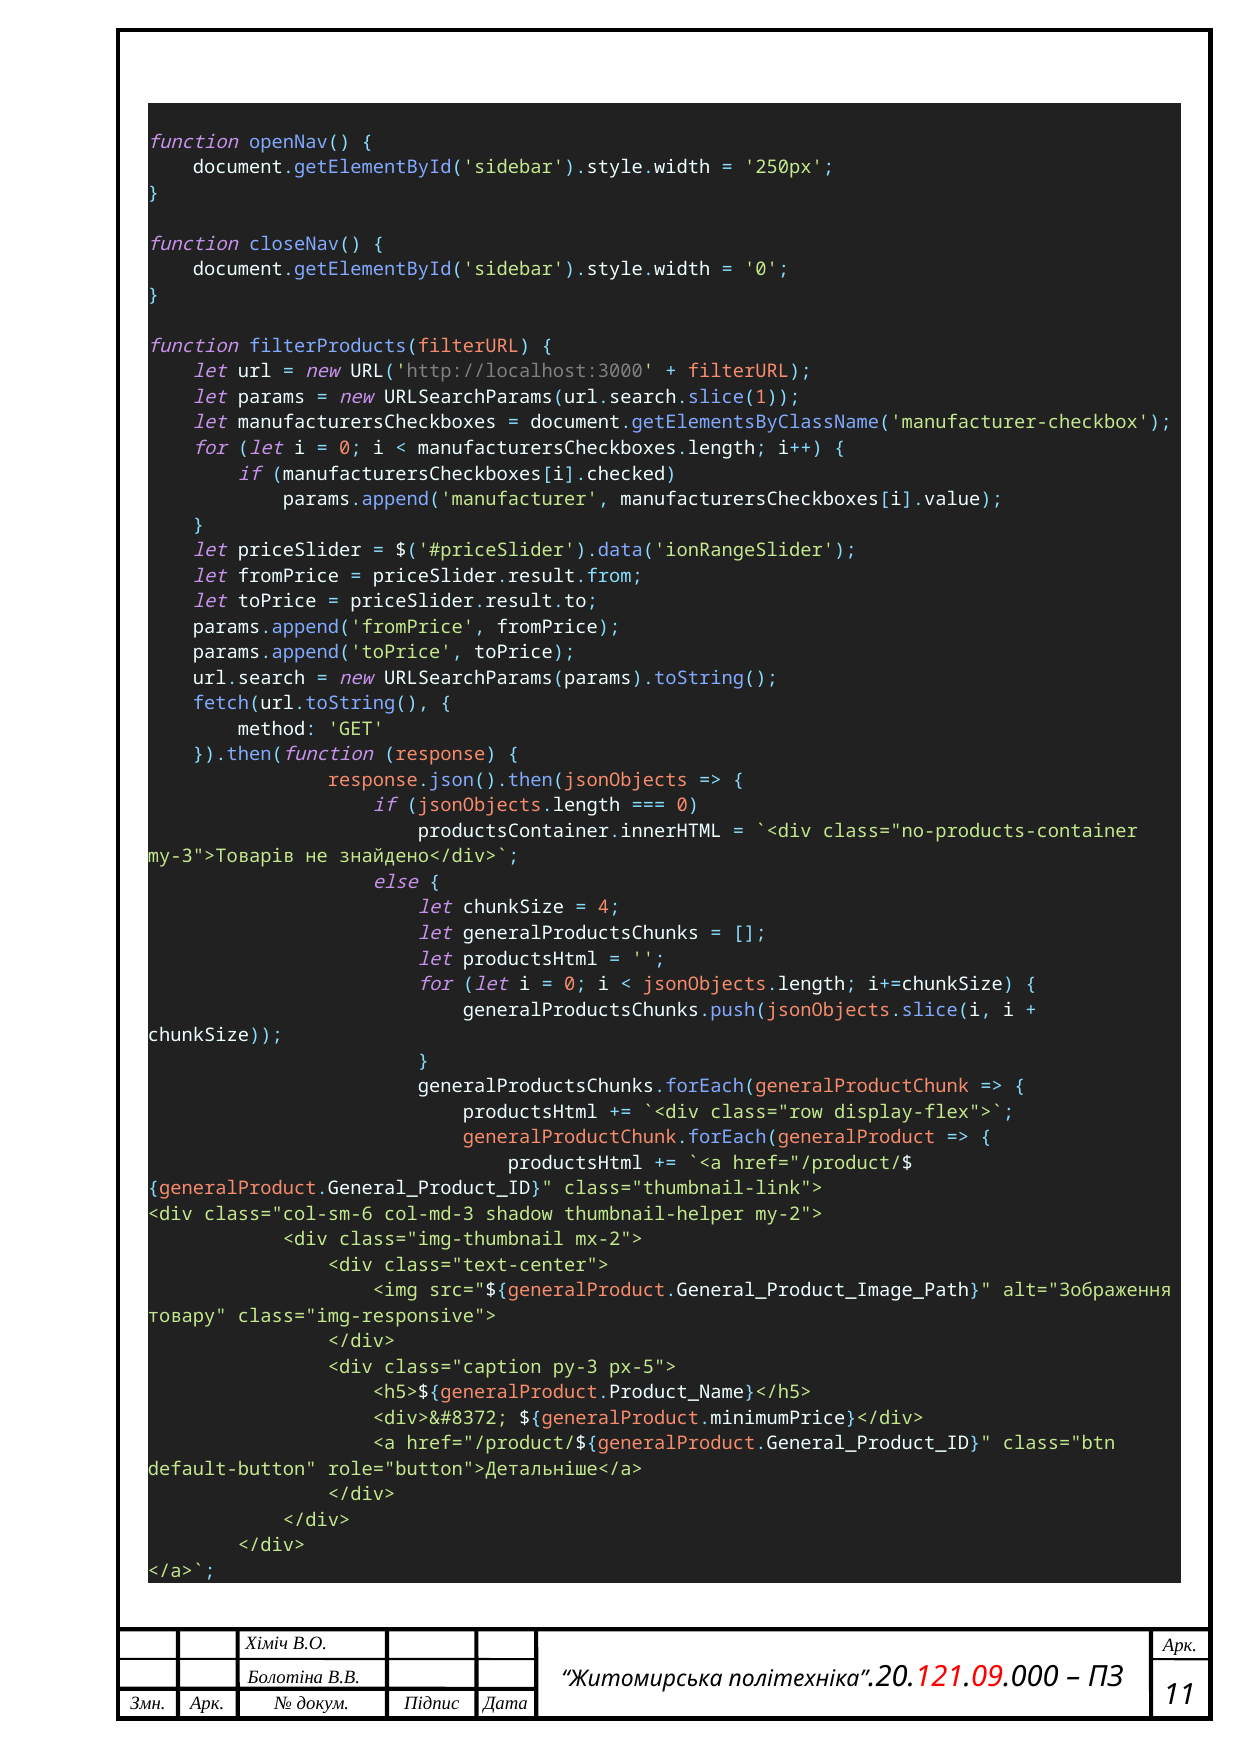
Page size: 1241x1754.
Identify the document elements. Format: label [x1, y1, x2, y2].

text [148, 103, 1181, 1583]
